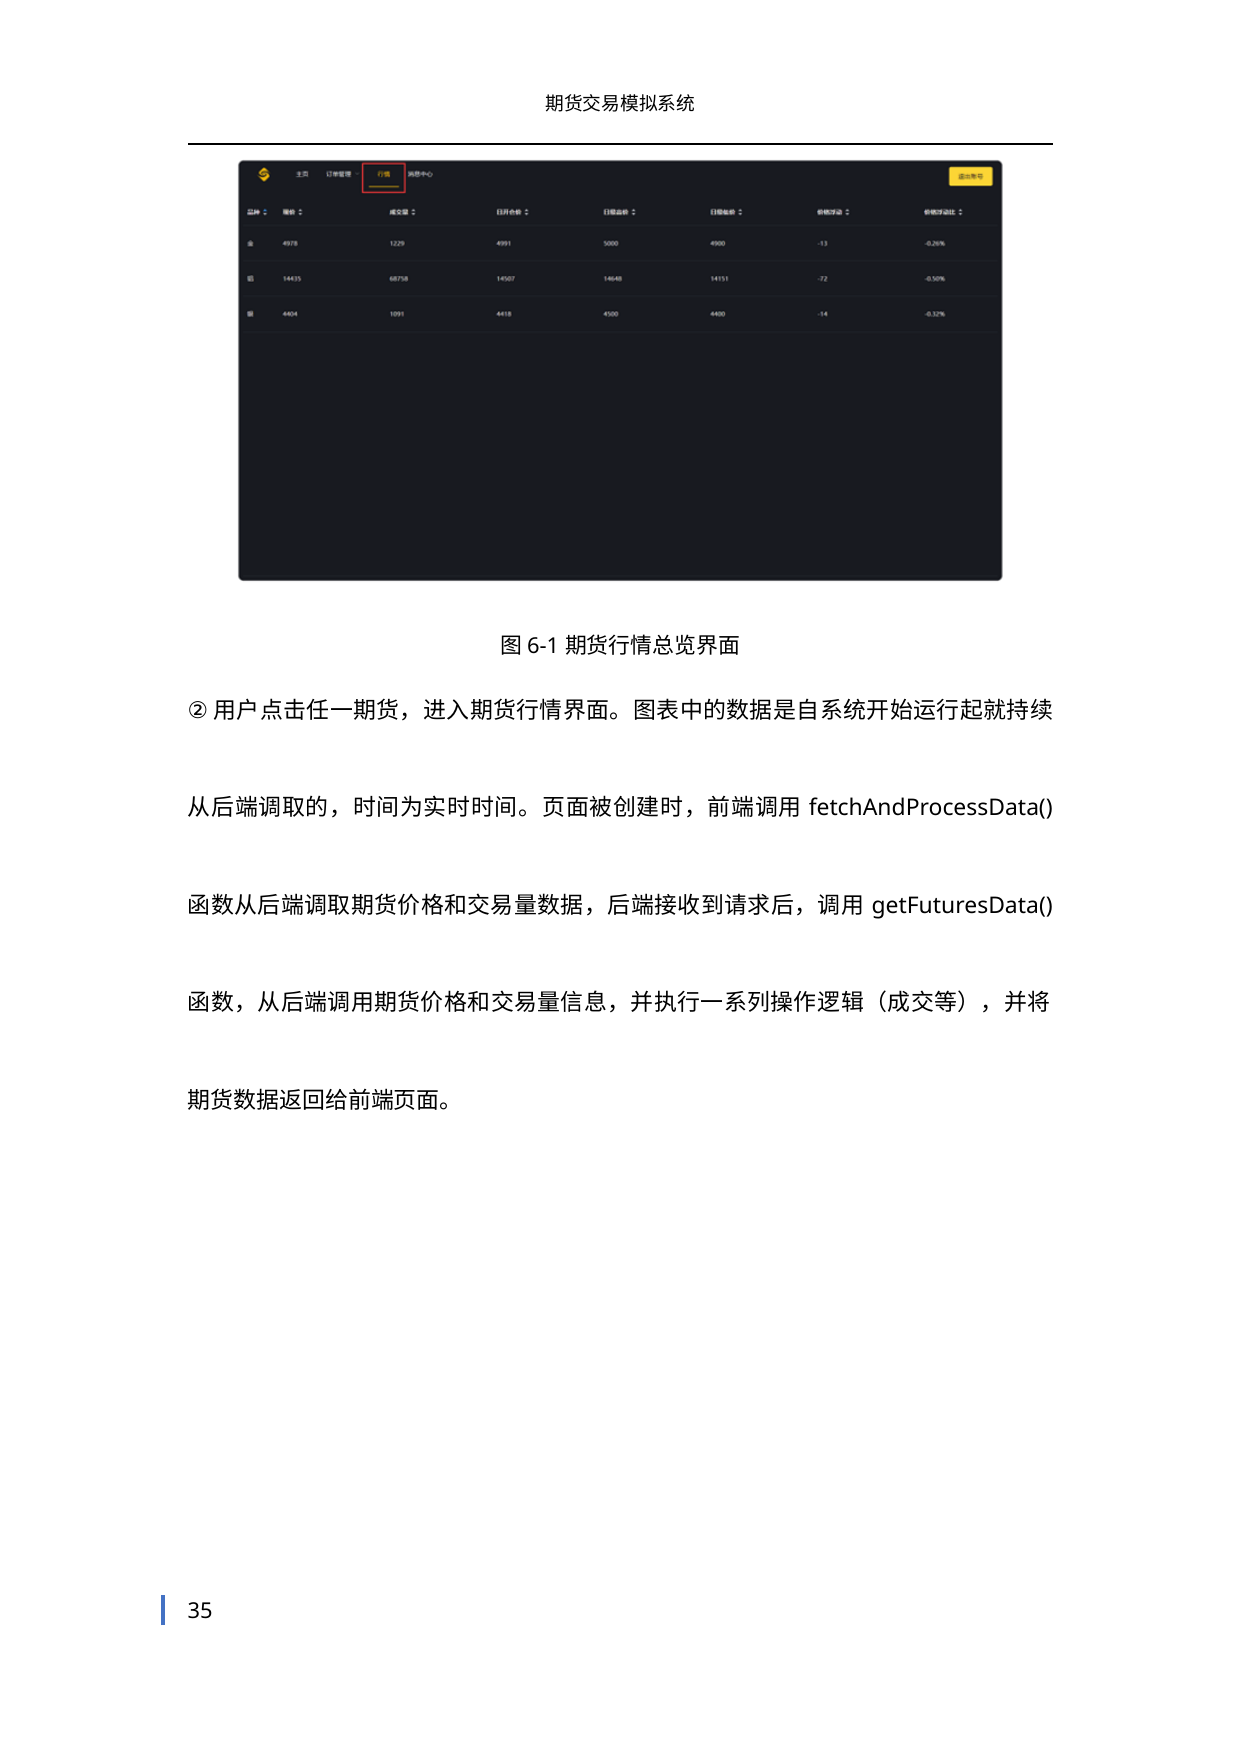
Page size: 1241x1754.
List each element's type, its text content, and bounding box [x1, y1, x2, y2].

picture [235, 157, 1005, 590]
text 图6-1 期货行情总览界面 [187, 627, 1053, 660]
text ②用户点击任一期货，进入期货行情界面。图表中的数据是自系统开始运行起就持续从后端调取的，时间为实时时间。页面被创建时，前端调用fetchAndProcessData()函数从后端调取期货价格和交易量数据，后端接收到请求后，调用getFuturesData()函数，从后端调用期货价格和交易量信息，并执行一系列操作逻辑（成交等），并将期货数据返回给前端页面。 [187, 676, 1053, 1131]
